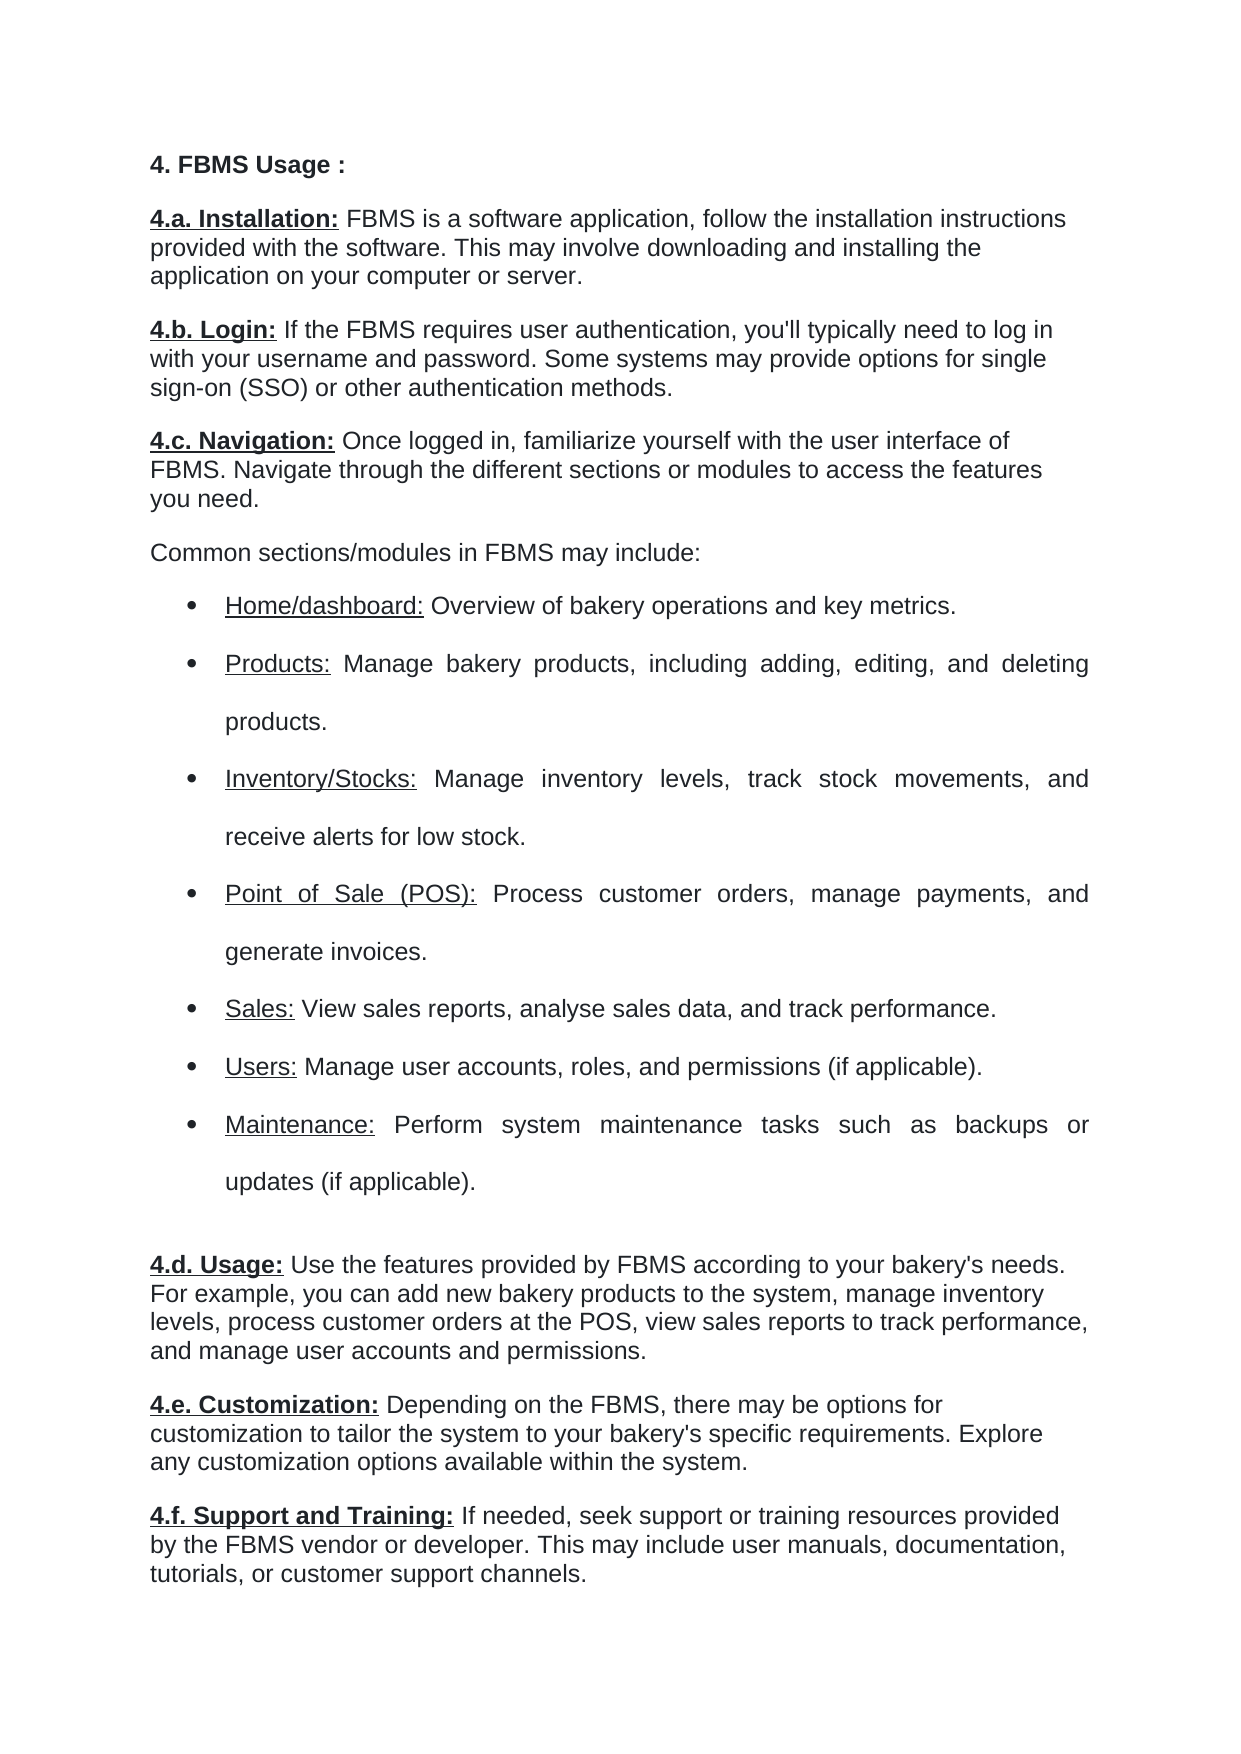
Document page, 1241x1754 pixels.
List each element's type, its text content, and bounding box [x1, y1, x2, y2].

text Common sections/modules in FBMS may include: [150, 537, 1090, 566]
list Sales: View sales reports, analyse sales data, and track performance. [187, 994, 1090, 1023]
text 4.f. Support and Training: If needed, seek support or training resources provided by the FBMS vendor or developer. This may include user manuals, documentation, tutorials, or customer support channels. [150, 1501, 1090, 1587]
text 4.a. Installation: FBMS is a software application, follow the installation instructions provided with the software. This may involve downloading and installing the application on your computer or server. [150, 204, 1090, 290]
list Inventory/Stocks: Manage inventory levels, track stock movements, and receive alerts for low stock. [187, 764, 1090, 850]
text 4.b. Login: If the FBMS requires user authentication, you'll typically need to log in with your username and password. Some systems may provide options for single sign-on (SSO) or other authentication methods. [150, 315, 1090, 401]
text 4.c. Navigation: Once logged in, familiarize yourself with the user interface of FBMS. Navigate through the different sections or modules to access the features you need. [150, 426, 1090, 512]
list Products: Manage bakery products, including adding, editing, and deleting products. [187, 649, 1090, 735]
list Maintenance: Perform system maintenance tasks such as backups or updates (if applicable). [187, 1110, 1090, 1196]
text 4.e. Customization: Depending on the FBMS, there may be options for customization to tailor the system to your bakery's specific requirements. Explore any customization options available within the system. [150, 1390, 1090, 1476]
list Point of Sale (POS): Process customer orders, manage payments, and generate invoices. [187, 879, 1090, 966]
list Home/dashboard: Overview of bakery operations and key metrics. [187, 591, 1090, 620]
text 4.d. Usage: Use the features provided by FBMS according to your bakery's needs. For example, you can add new bakery products to the system, manage inventory levels, process customer orders at the POS, view sales reports to track performance, and manage user accounts and permissions. [150, 1250, 1090, 1365]
text 4. FBMS Usage : [150, 150, 1090, 179]
list Users: Manage user accounts, roles, and permissions (if applicable). [187, 1052, 1090, 1081]
